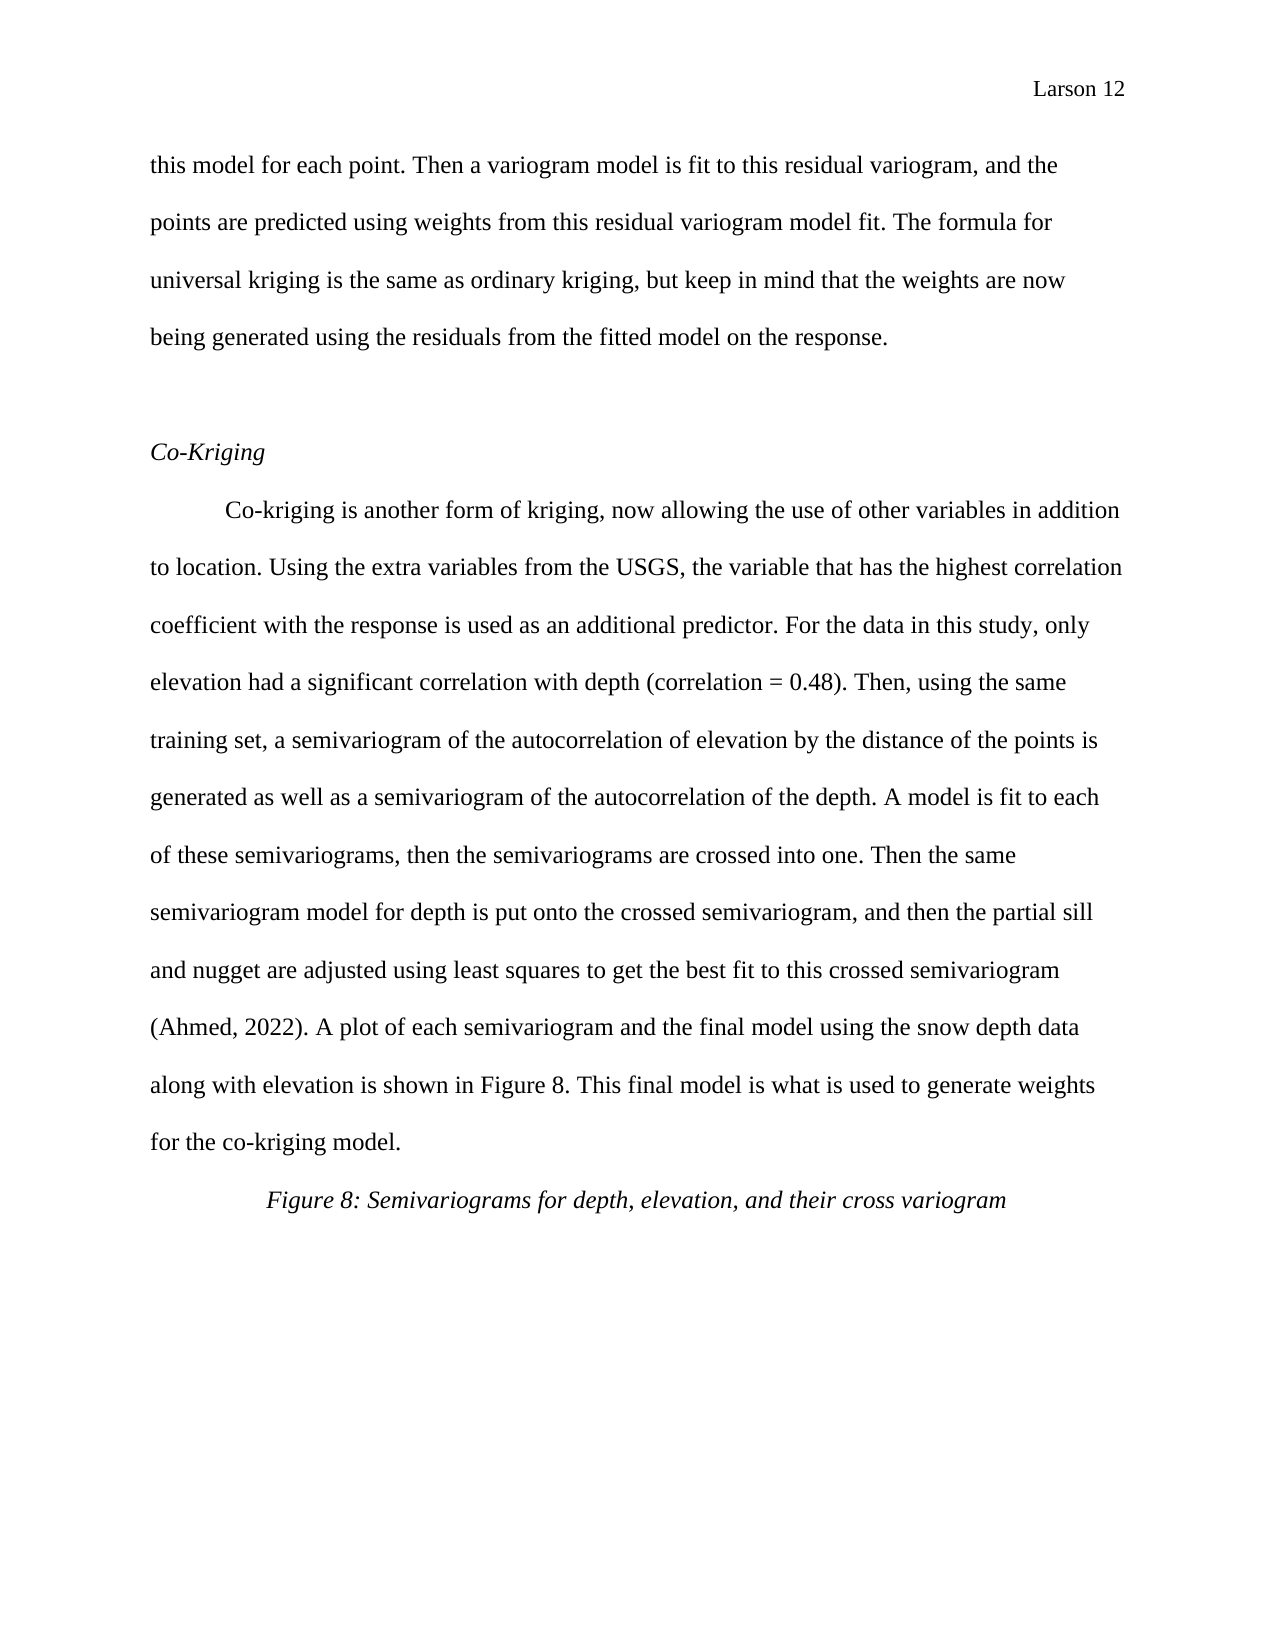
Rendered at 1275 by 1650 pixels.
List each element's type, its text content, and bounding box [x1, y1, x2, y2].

text Figure 8: Semivariograms for depth, elevation, and their cross variogram [150, 1185, 1125, 1214]
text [150, 150, 1125, 351]
text Co-kriging is another form of kriging, now allowing the use of other variables in addition to location. Using the extra variables from the USGS, the variable that has the highest correlation coefficient with the response is used as an additional predictor. For the data in this study, only elevation had a significant correlation with depth (correlation = 0.48). Then, using the same training set, a semivariogram of the autocorrelation of elevation by the distance of the points is generated as well as a semivariogram of the autocorrelation of the depth. A model is fit to each of these semivariograms, then the semivariograms are crossed into one. Then the same semivariogram model for depth is put onto the crossed semivariogram, and then the partial sill and nugget are adjusted using least squares to get the best fit to this crossed semivariogram (Ahmed, 2022). A plot of each semivariogram and the final model using the snow depth data along with elevation is shown in Figure 8. This final model is what is used to generate weights for the co-kriging model. [150, 495, 1125, 1156]
text Co-Kriging [150, 437, 1125, 466]
